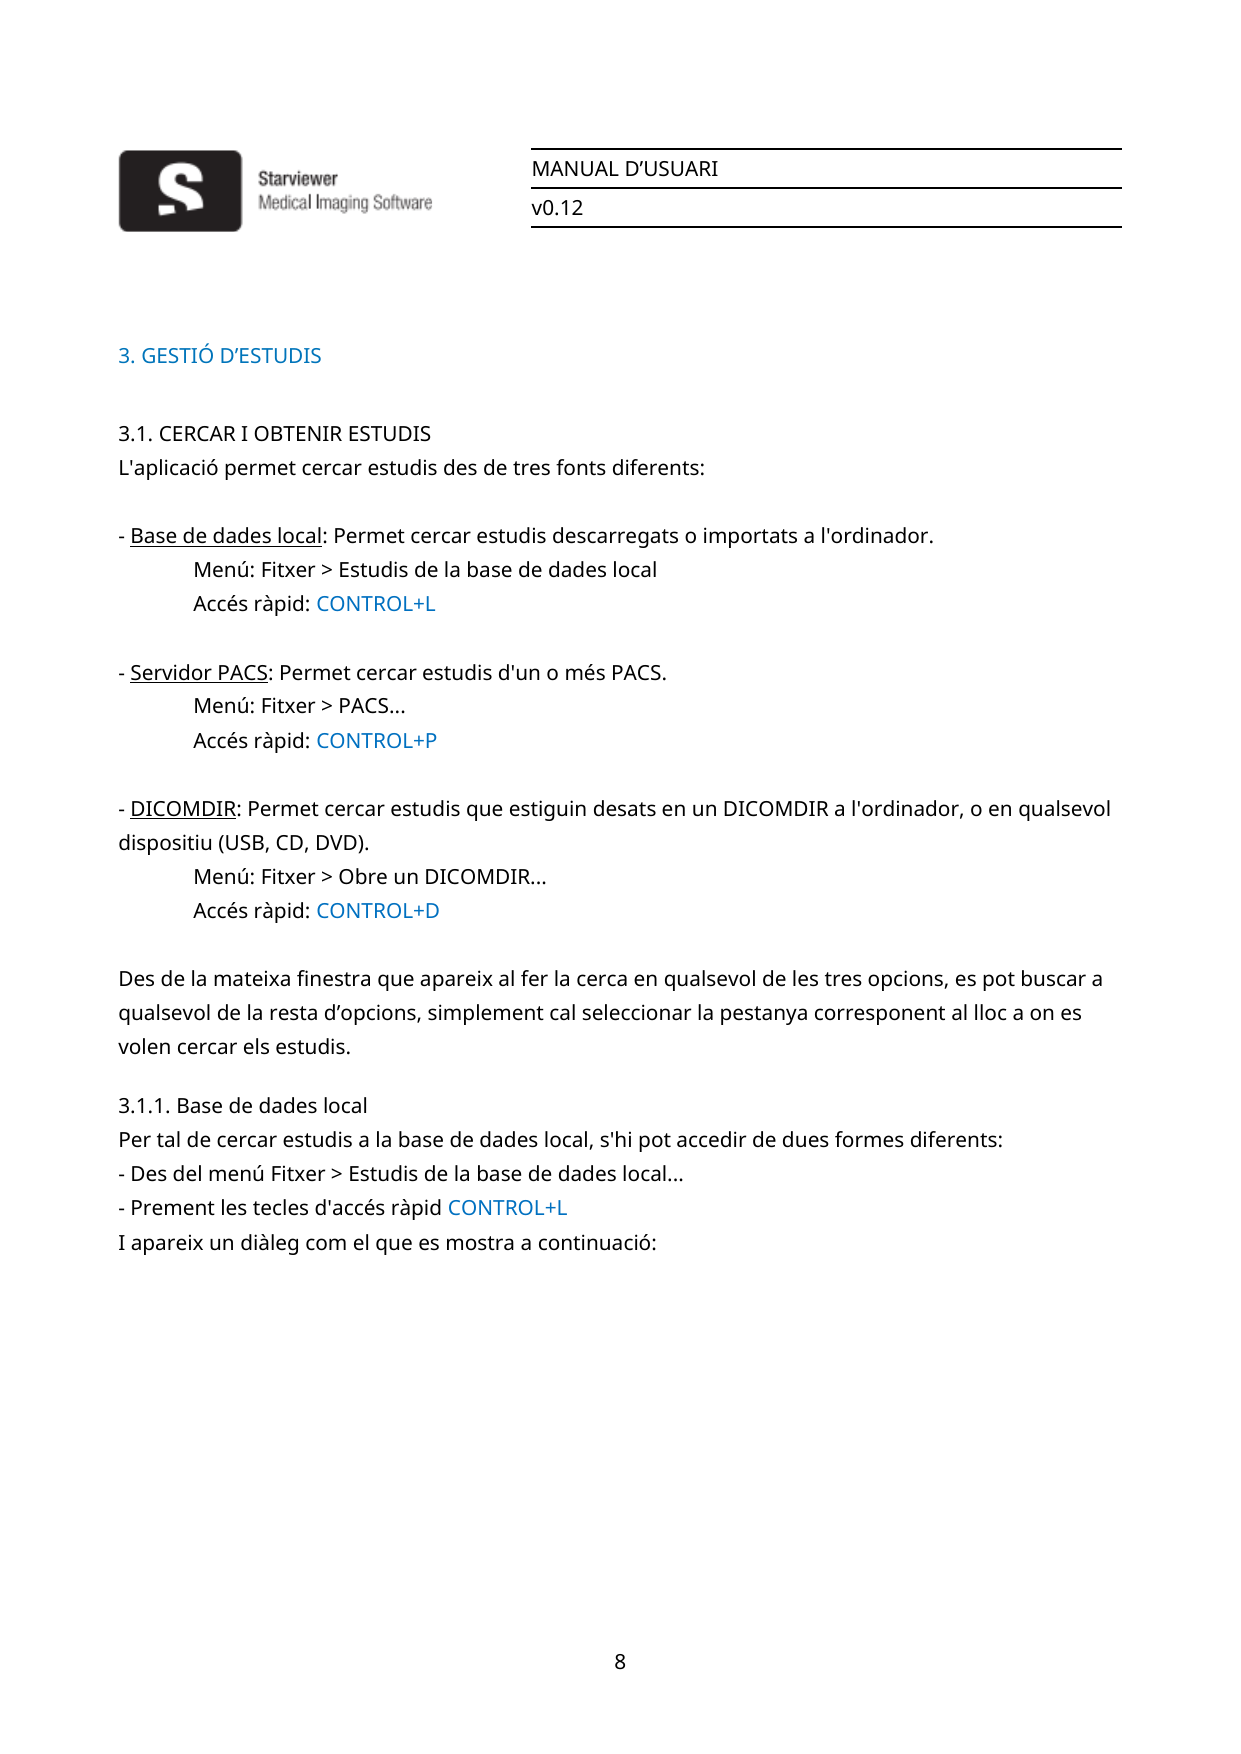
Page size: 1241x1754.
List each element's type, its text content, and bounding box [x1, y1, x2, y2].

text - Servidor PACS: Permet cercar estudis d'un o més PACS. [118, 658, 1122, 686]
text - Base de dades local: Permet cercar estudis descarregats o importats a l'ordinador. [118, 521, 1122, 550]
text Accés ràpid: CONTROL+P [118, 726, 1122, 754]
text Menú: Fitxer > PACS... [118, 692, 1122, 720]
subtitle Base de dades local [118, 1091, 1122, 1120]
text Menú: Fitxer > Obre un DICOMDIR... [118, 862, 1122, 890]
text Accés ràpid: CONTROL+L [118, 589, 1122, 618]
subtitle Cercar i obtenir estudis [118, 419, 1122, 448]
text Des de la mateixa finestra que apareix al fer la cerca en qualsevol de les tres opcions, es pot buscar a qualsevol de la resta d’opcions, simplement cal seleccionar la pestanya corresponent al lloc a on es volen cercar els estudis. [118, 964, 1122, 1061]
subtitle Gestió d’estudis [118, 341, 1122, 370]
text Menú: Fitxer > Estudis de la base de dades local [118, 555, 1122, 584]
text Per tal de cercar estudis a la base de dades local, s'hi pot accedir de dues formes diferents: [118, 1125, 1122, 1154]
text - Des del menú Fitxer > Estudis de la base de dades local... [118, 1159, 1122, 1188]
text L'aplicació permet cercar estudis des de tres fonts diferents: [118, 453, 1122, 482]
text I apareix un diàleg com el que es mostra a continuació: [118, 1228, 1122, 1256]
text - DICOMDIR: Permet cercar estudis que estiguin desats en un DICOMDIR a l'ordinador, o en qualsevol dispositiu (USB, CD, DVD). [118, 794, 1122, 856]
text - Prement les tecles d'accés ràpid CONTROL+L [118, 1193, 1122, 1222]
text Accés ràpid: CONTROL+D [118, 896, 1122, 924]
